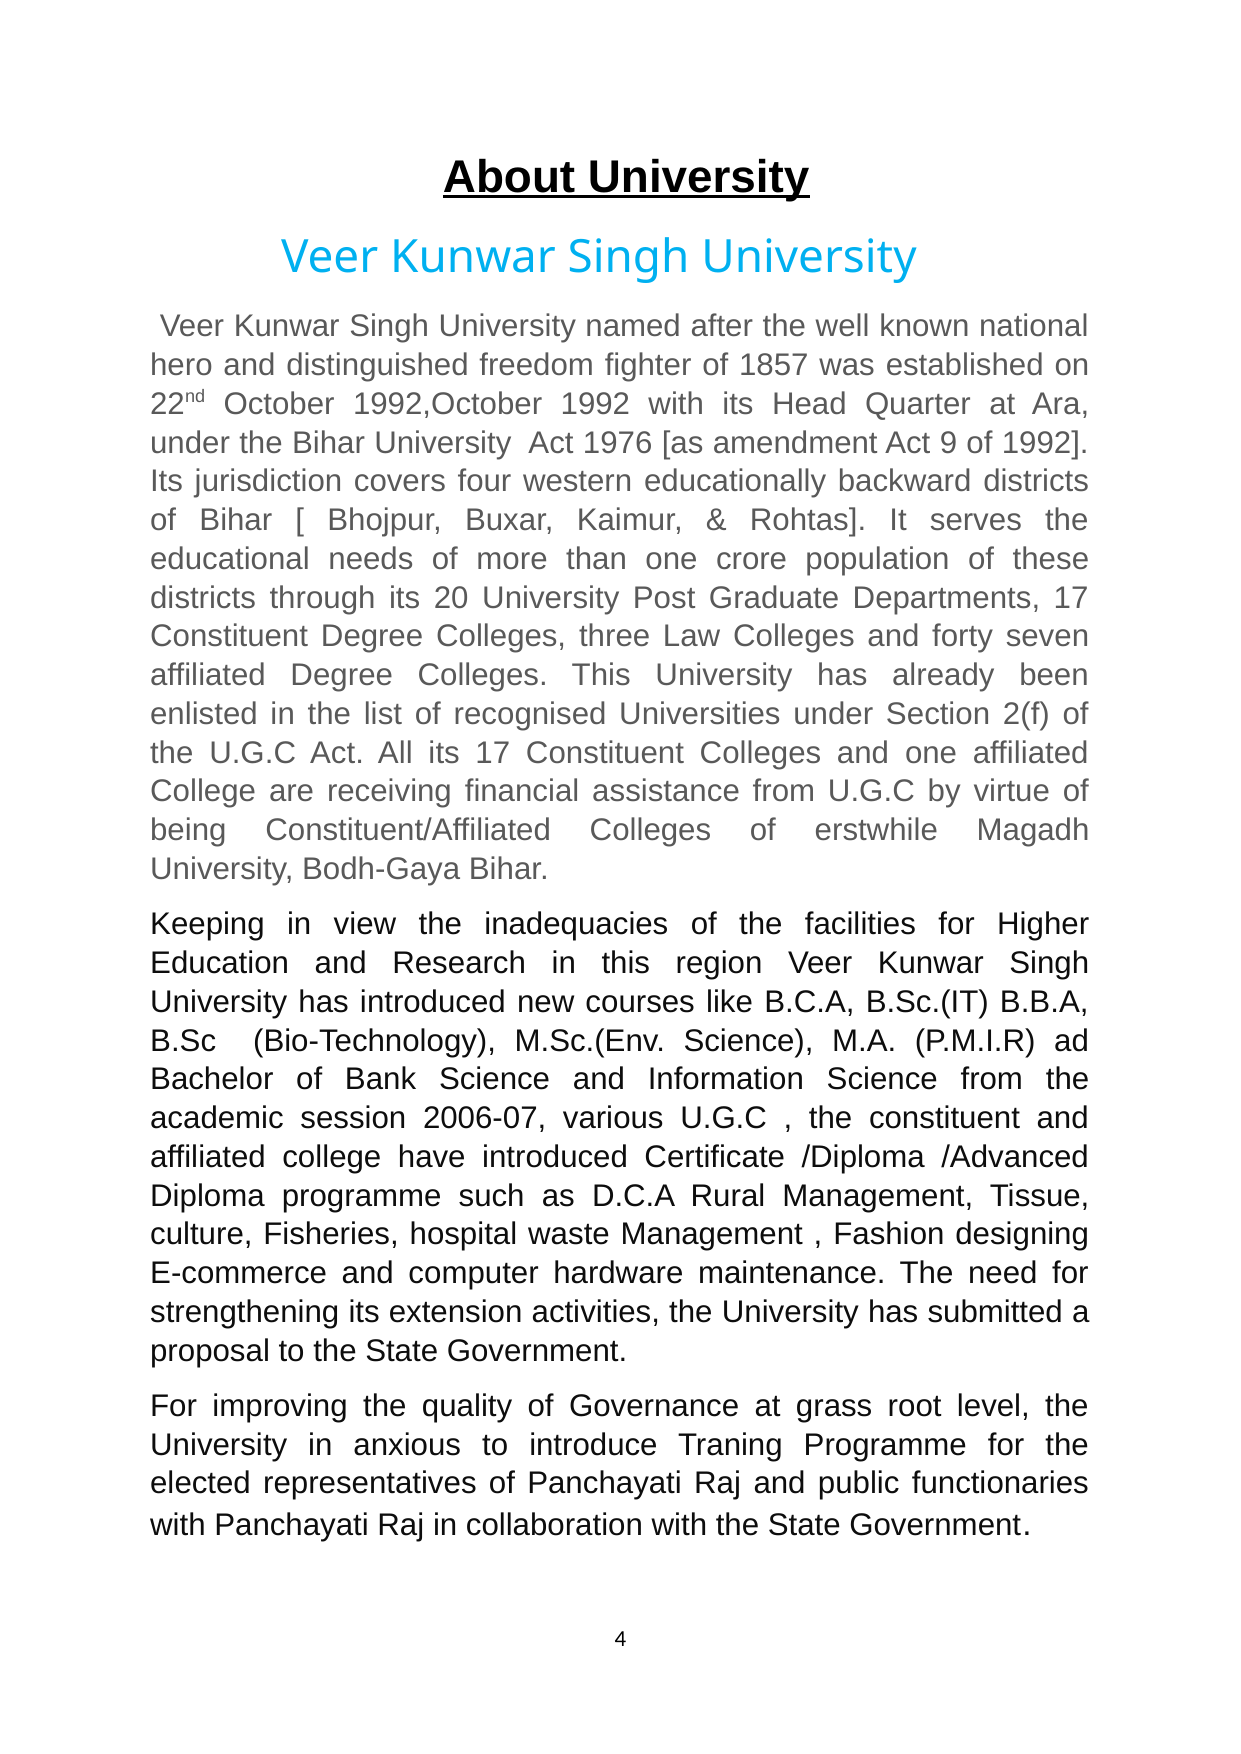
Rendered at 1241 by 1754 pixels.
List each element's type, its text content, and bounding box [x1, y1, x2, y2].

text For improving the quality of Governance at grass root level, the University in anxious to introduce Traning Programme for the elected representatives of Panchayati Raj and public functionaries with Panchayati Raj in collaboration with the State Government. [150, 1387, 1090, 1542]
text Veer Kunwar Singh University [150, 223, 1090, 286]
text Veer Kunwar Singh University named after the well known national hero and distinguished freedom fighter of 1857 was established on 22nd October 1992,October 1992 with its Head Quarter at Ara, under the Bihar University Act 1976 [as amendment Act 9 of 1992]. Its jurisdiction covers four western educationally backward districts of Bihar [ Bhojpur, Buxar, Kaimur, & Rohtas]. It serves the educational needs of more than one crore population of these districts through its 20 University Post Graduate Departments, 17 Constituent Degree Colleges, three Law Colleges and forty seven affiliated Degree Colleges. This University has already been enlisted in the list of recognised Universities under Section 2(f) of the U.G.C Act. All its 17 Constituent Colleges and one affiliated College are receiving financial assistance from U.G.C by virtue of being Constituent/Affiliated Colleges of erstwhile Magadh University, Bodh-Gaya Bihar. [150, 307, 1090, 886]
text Keeping in view the inadequacies of the facilities for Higher Education and Research in this region Veer Kunwar Singh University has introduced new courses like B.C.A, B.Sc.(IT) B.B.A, B.Sc (Bio-Technology), M.Sc.(Env. Science), M.A. (P.M.I.R) ad Bachelor of Bank Science and Information Science from the academic session 2006-07, various U.G.C , the constituent and affiliated college have introduced Certificate /Diploma /Advanced Diploma programme such as D.C.A Rural Management, Tissue, culture, Fisheries, hospital waste Management , Fashion designing E-commerce and computer hardware maintenance. The need for strengthening its extension activities, the University has submitted a proposal to the State Government. [150, 905, 1090, 1368]
text About University [150, 150, 1090, 203]
